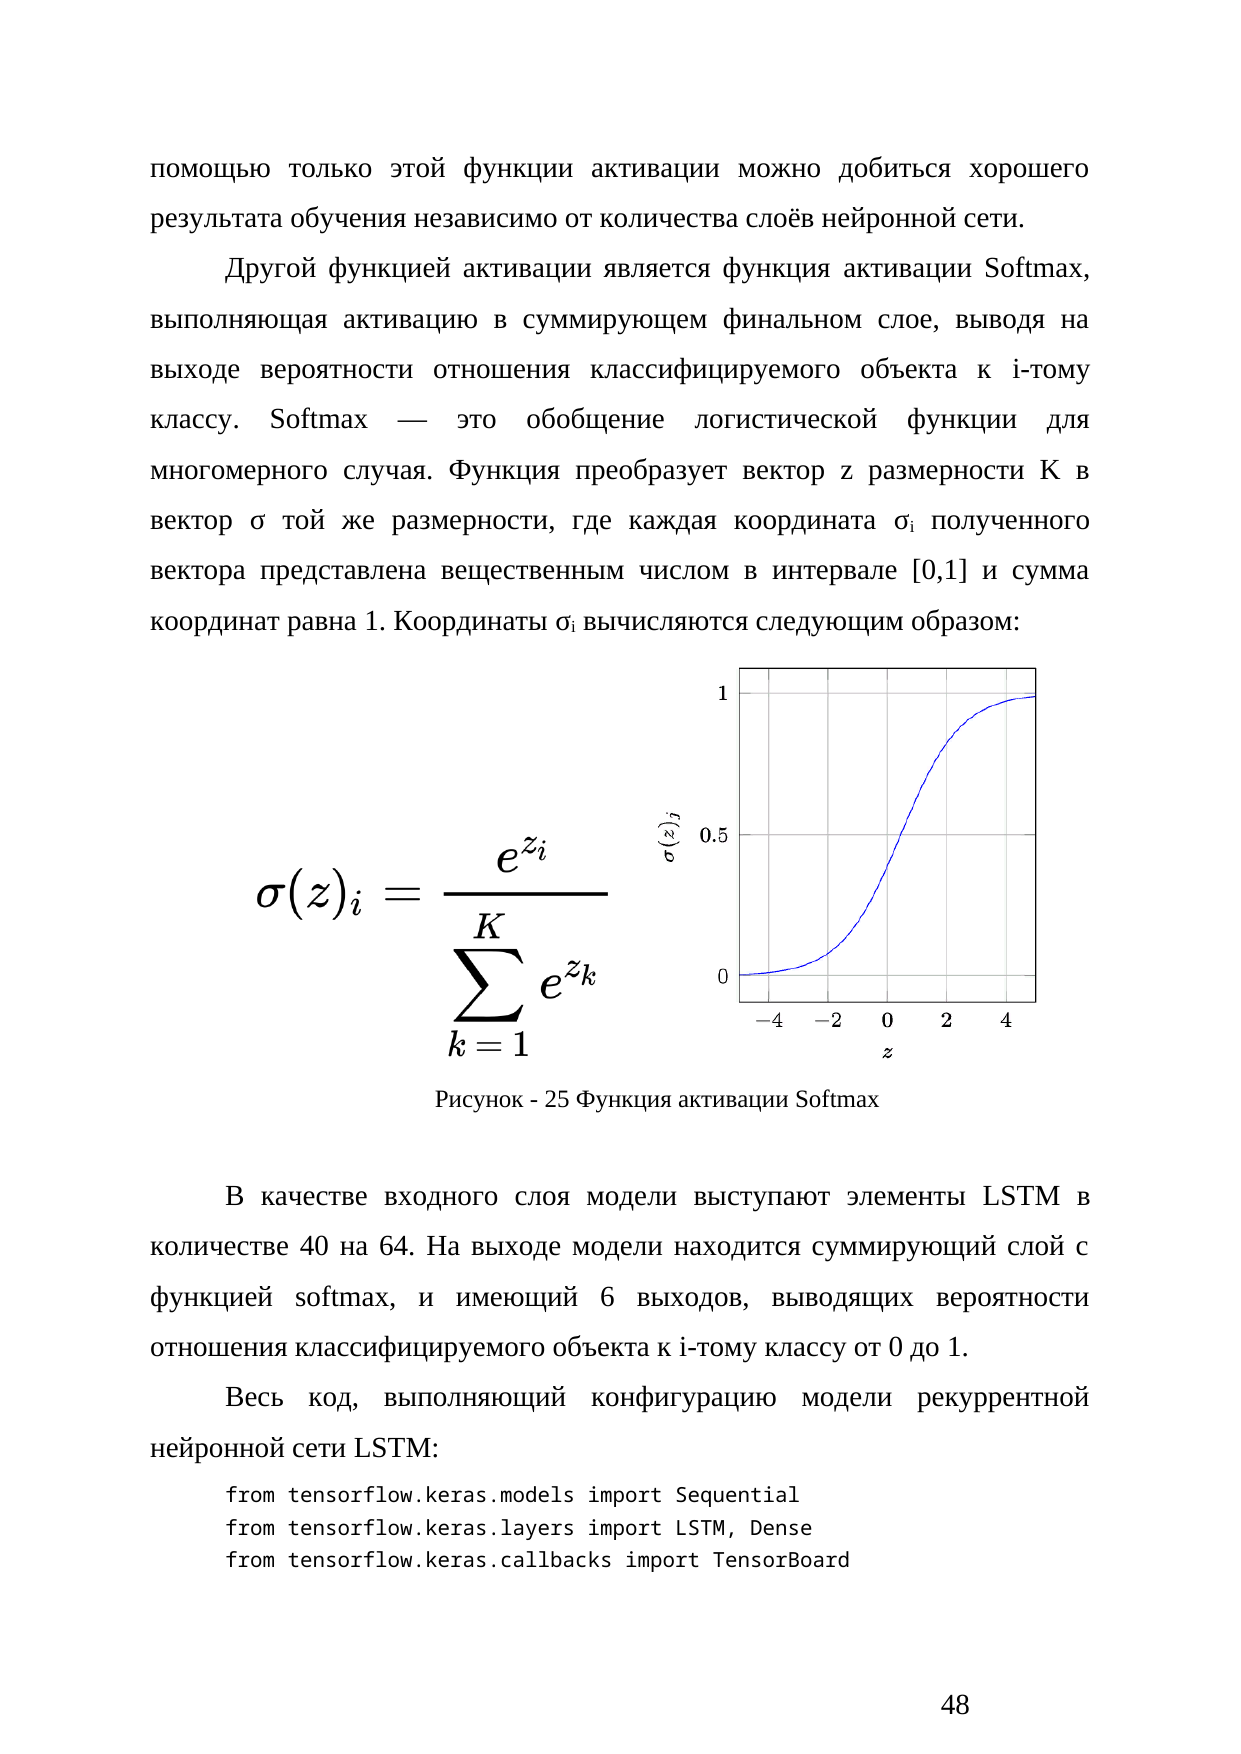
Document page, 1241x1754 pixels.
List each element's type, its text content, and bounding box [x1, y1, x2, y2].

text Весь код, выполняющий конфигурацию модели рекуррентной нейронной сети LSTM: [150, 1379, 1090, 1463]
text from tensorflow.keras.callbacks import TensorBoard [150, 1545, 1090, 1574]
text Другой функцией активации является функция активации Softmax, выполняющая активацию в суммирующем финальном слое, выводя на выходе вероятности отношения классифицируемого объекта к i-тому классу. Softmax — это обобщение логистической функции для многомерного случая. Функция преобразует вектор z размерности K в вектор σ той же размерности, где каждая координата σi полученного вектора представлена вещественным числом в интервале [0,1] и сумма координат равна 1. Координаты σi вычисляются следующим образом: [150, 251, 1090, 636]
text from tensorflow.keras.models import Sequential [150, 1480, 1090, 1508]
text В качестве входного слоя модели выступают элементы LSTM в количестве 40 на 64. На выходе модели находится суммирующий слой с функцией softmax, и имеющий 6 выходов, выводящих вероятности отношения классифицируемого объекта к i-тому классу от 0 до 1. [150, 1178, 1090, 1363]
text from tensorflow.keras.layers import LSTM, Dense [150, 1513, 1090, 1541]
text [150, 150, 1090, 234]
picture [255, 832, 614, 1067]
picture [646, 653, 1060, 1067]
text Рисунок - 25 Функция активации Softmax [150, 1084, 1090, 1113]
